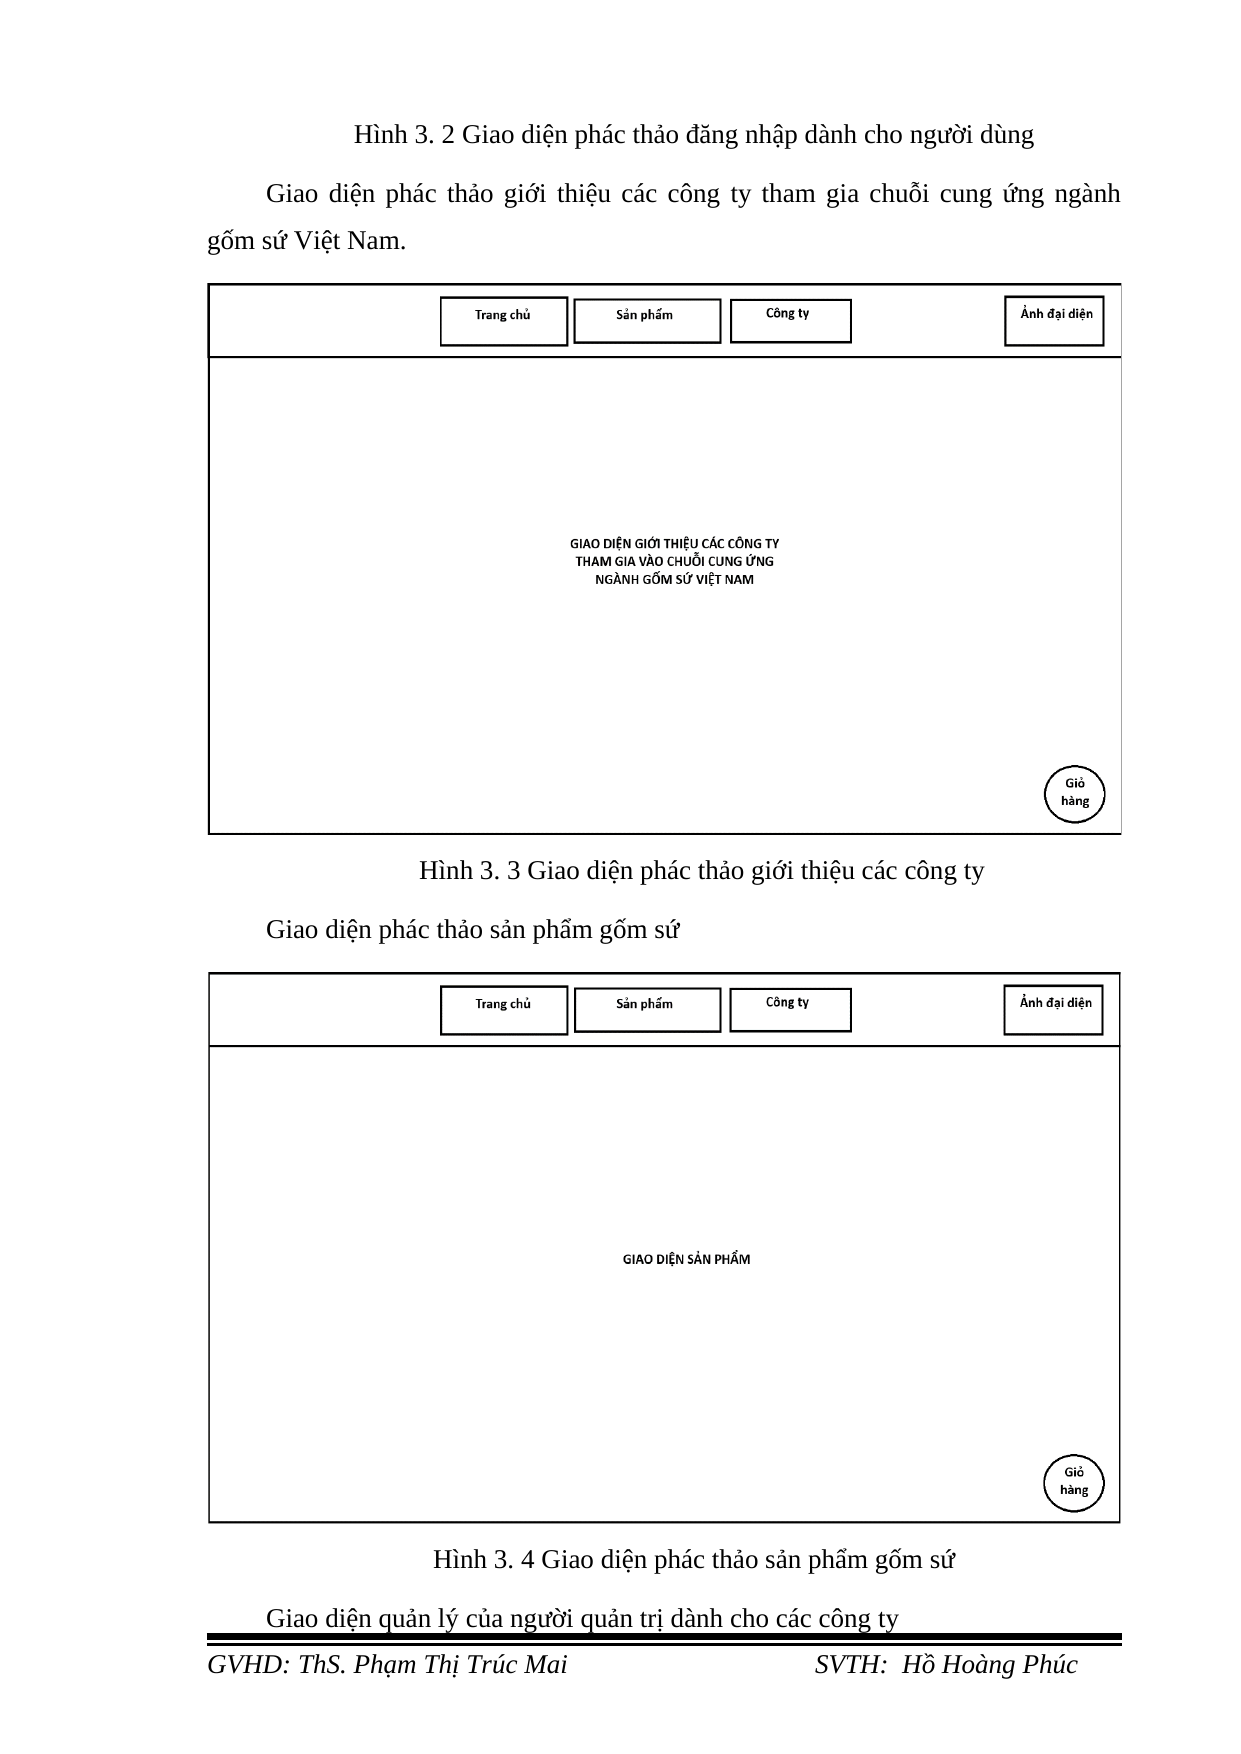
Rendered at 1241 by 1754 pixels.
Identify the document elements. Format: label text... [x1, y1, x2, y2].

text Hình 3. 4 Giao diện phác thảo sản phẩm gốm sứ [207, 1543, 1122, 1574]
picture [207, 283, 1122, 835]
text Hình 3. 2 Giao diện phác thảo đăng nhập dành cho người dùng [207, 118, 1122, 149]
text Giao diện phác thảo giới thiệu các công ty tham gia chuỗi cung ứng ngành gốm sứ Việt Nam. [207, 177, 1122, 255]
text Hình 3. 3 Giao diện phác thảo giới thiệu các công ty [207, 854, 1122, 885]
text Giao diện phác thảo sản phẩm gốm sứ [207, 913, 1122, 944]
text Giao diện quản lý của người quản trị dành cho các công ty [207, 1602, 1122, 1633]
picture [208, 972, 1121, 1524]
